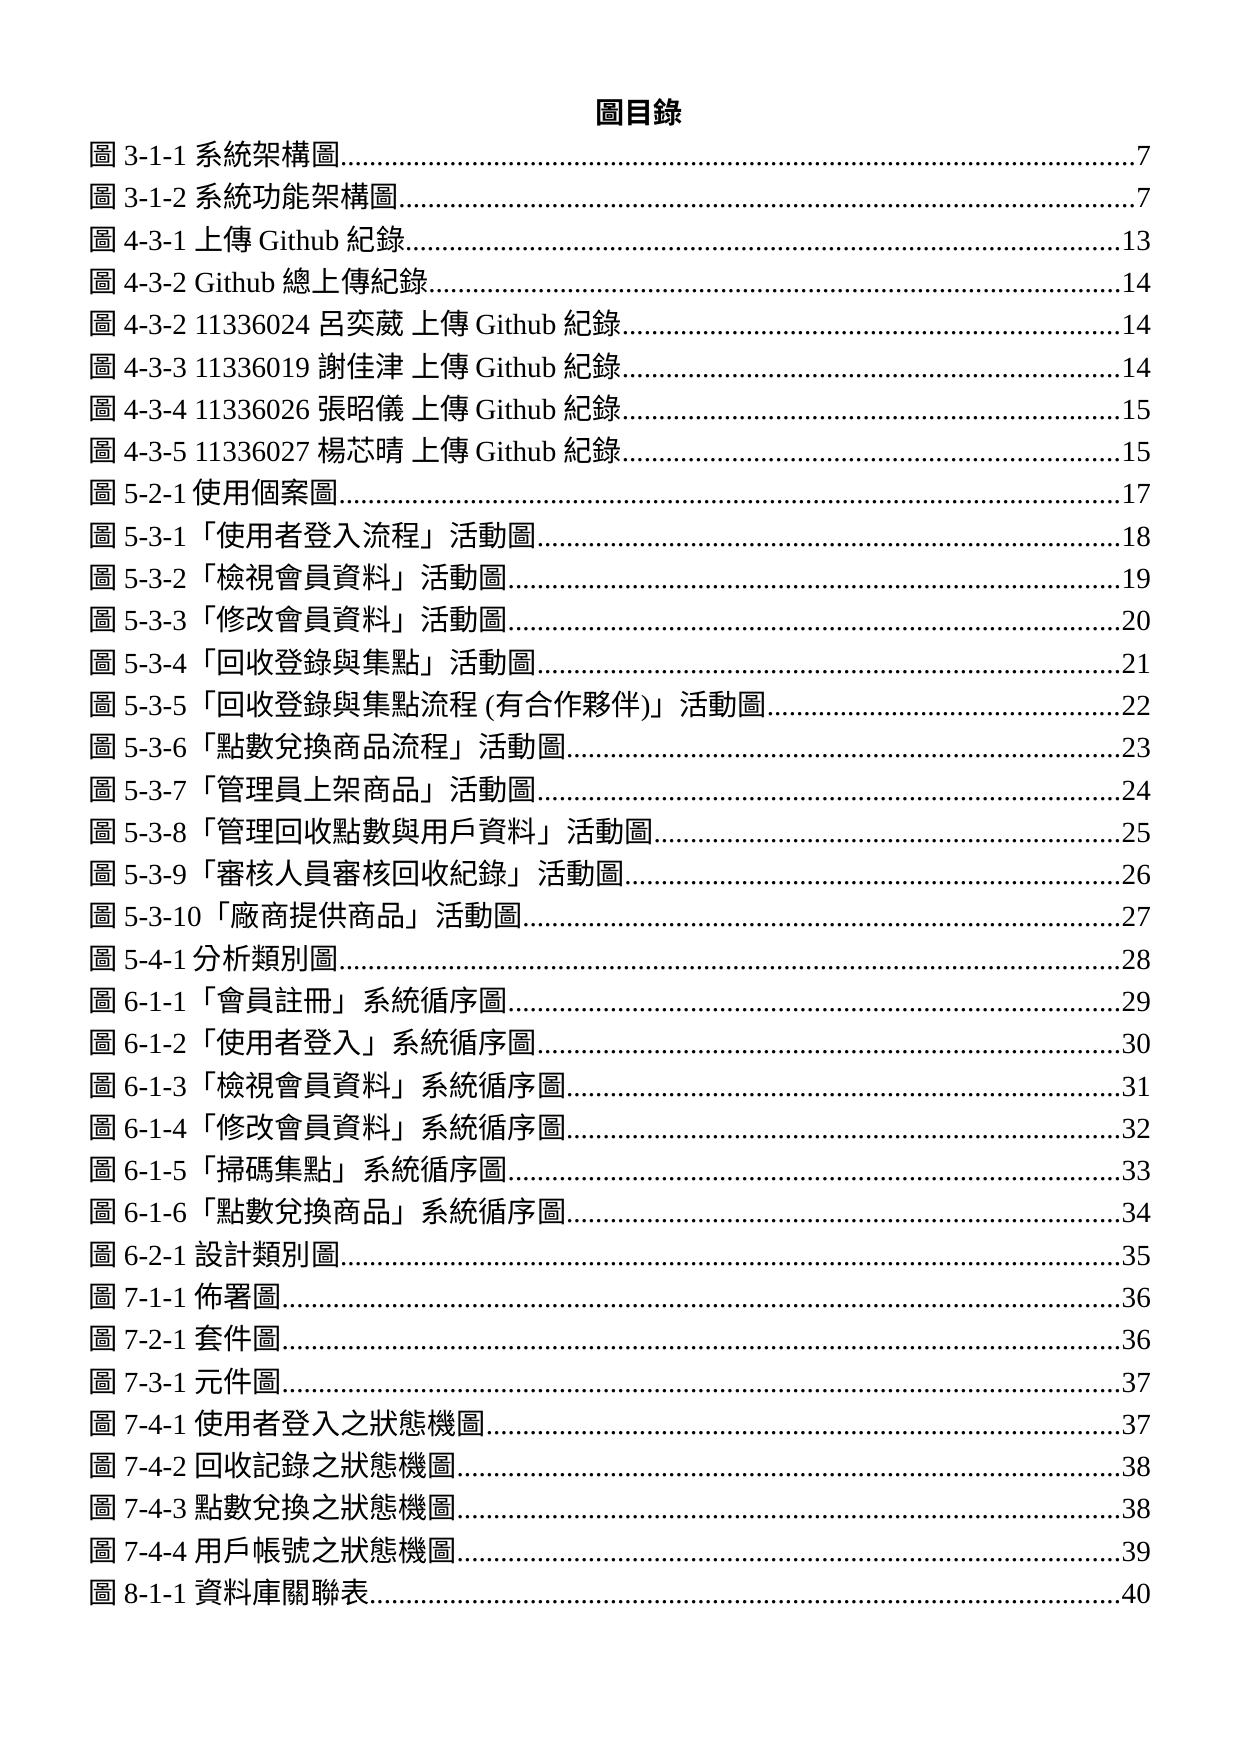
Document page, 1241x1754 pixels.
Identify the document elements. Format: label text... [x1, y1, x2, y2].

text 圖5-3-1「使用者登入流程」活動圖 18 [89, 512, 1152, 555]
text 圖6-1-4「修改會員資料」系統循序圖 32 [89, 1104, 1152, 1147]
text 圖6-1-3「檢視會員資料」系統循序圖 31 [89, 1062, 1152, 1104]
text 圖3-1-1 系統架構圖 7 [89, 132, 1152, 174]
text 圖5-3-4「回收登錄與集點」活動圖 21 [89, 639, 1152, 682]
text 圖7-2-1 套件圖 36 [89, 1316, 1152, 1358]
text 圖4-3-2 11336024 呂奕葳 上傳Github 紀錄 14 [89, 301, 1152, 343]
text 圖5-3-3「修改會員資料」活動圖 20 [89, 597, 1152, 639]
text 圖4-3-1 上傳Github 紀錄 13 [89, 216, 1152, 259]
text 圖5-3-8「管理回收點數與用戶資料」活動圖 25 [89, 808, 1152, 851]
text 圖7-4-4 用戶帳號之狀態機圖 39 [89, 1527, 1152, 1570]
text 圖5-3-2「檢視會員資料」活動圖 19 [89, 555, 1152, 597]
text 圖6-2-1 設計類別圖 35 [89, 1231, 1152, 1274]
text 圖4-3-2 Github 總上傳紀錄 14 [89, 259, 1152, 301]
text 圖5-3-6「點數兌換商品流程」活動圖 23 [89, 724, 1152, 766]
text 圖5-3-7「管理員上架商品」活動圖 24 [89, 766, 1152, 808]
text 圖6-1-6「點數兌換商品」系統循序圖 34 [89, 1189, 1152, 1231]
text 圖5-3-9「審核人員審核回收紀錄」活動圖 26 [89, 851, 1152, 893]
text 圖6-1-1「會員註冊」系統循序圖 29 [89, 978, 1152, 1020]
text 圖4-3-3 11336019 謝佳津 上傳Github 紀錄 14 [89, 343, 1152, 386]
text 圖目錄 [126, 89, 1152, 132]
text 圖5-3-5「回收登錄與集點流程 (有合作夥伴)」活動圖 22 [89, 682, 1152, 724]
text 圖4-3-4 11336026 張昭儀 上傳Github 紀錄 15 [89, 386, 1152, 428]
text 圖6-1-5「掃碼集點」系統循序圖 33 [89, 1147, 1152, 1189]
text 圖7-4-1 使用者登入之狀態機圖 37 [89, 1401, 1152, 1443]
text 圖6-1-2「使用者登入」系統循序圖 30 [89, 1020, 1152, 1062]
text 圖4-3-5 11336027 楊芯晴 上傳Github 紀錄 15 [89, 428, 1152, 470]
text 圖7-3-1 元件圖 37 [89, 1358, 1152, 1401]
text 圖3-1-2 系統功能架構圖 7 [89, 174, 1152, 216]
text 圖5-4-1分析類別圖 28 [89, 935, 1152, 978]
text 圖7-4-3 點數兌換之狀態機圖 38 [89, 1485, 1152, 1527]
text 圖5-3-10「廠商提供商品」活動圖 27 [89, 893, 1152, 935]
text 圖7-1-1 佈署圖 36 [89, 1274, 1152, 1316]
text 圖8-1-1 資料庫關聯表 40 [89, 1570, 1152, 1612]
text 圖5-2-1使用個案圖 17 [89, 470, 1152, 512]
text 圖7-4-2 回收記錄之狀態機圖 38 [89, 1443, 1152, 1485]
